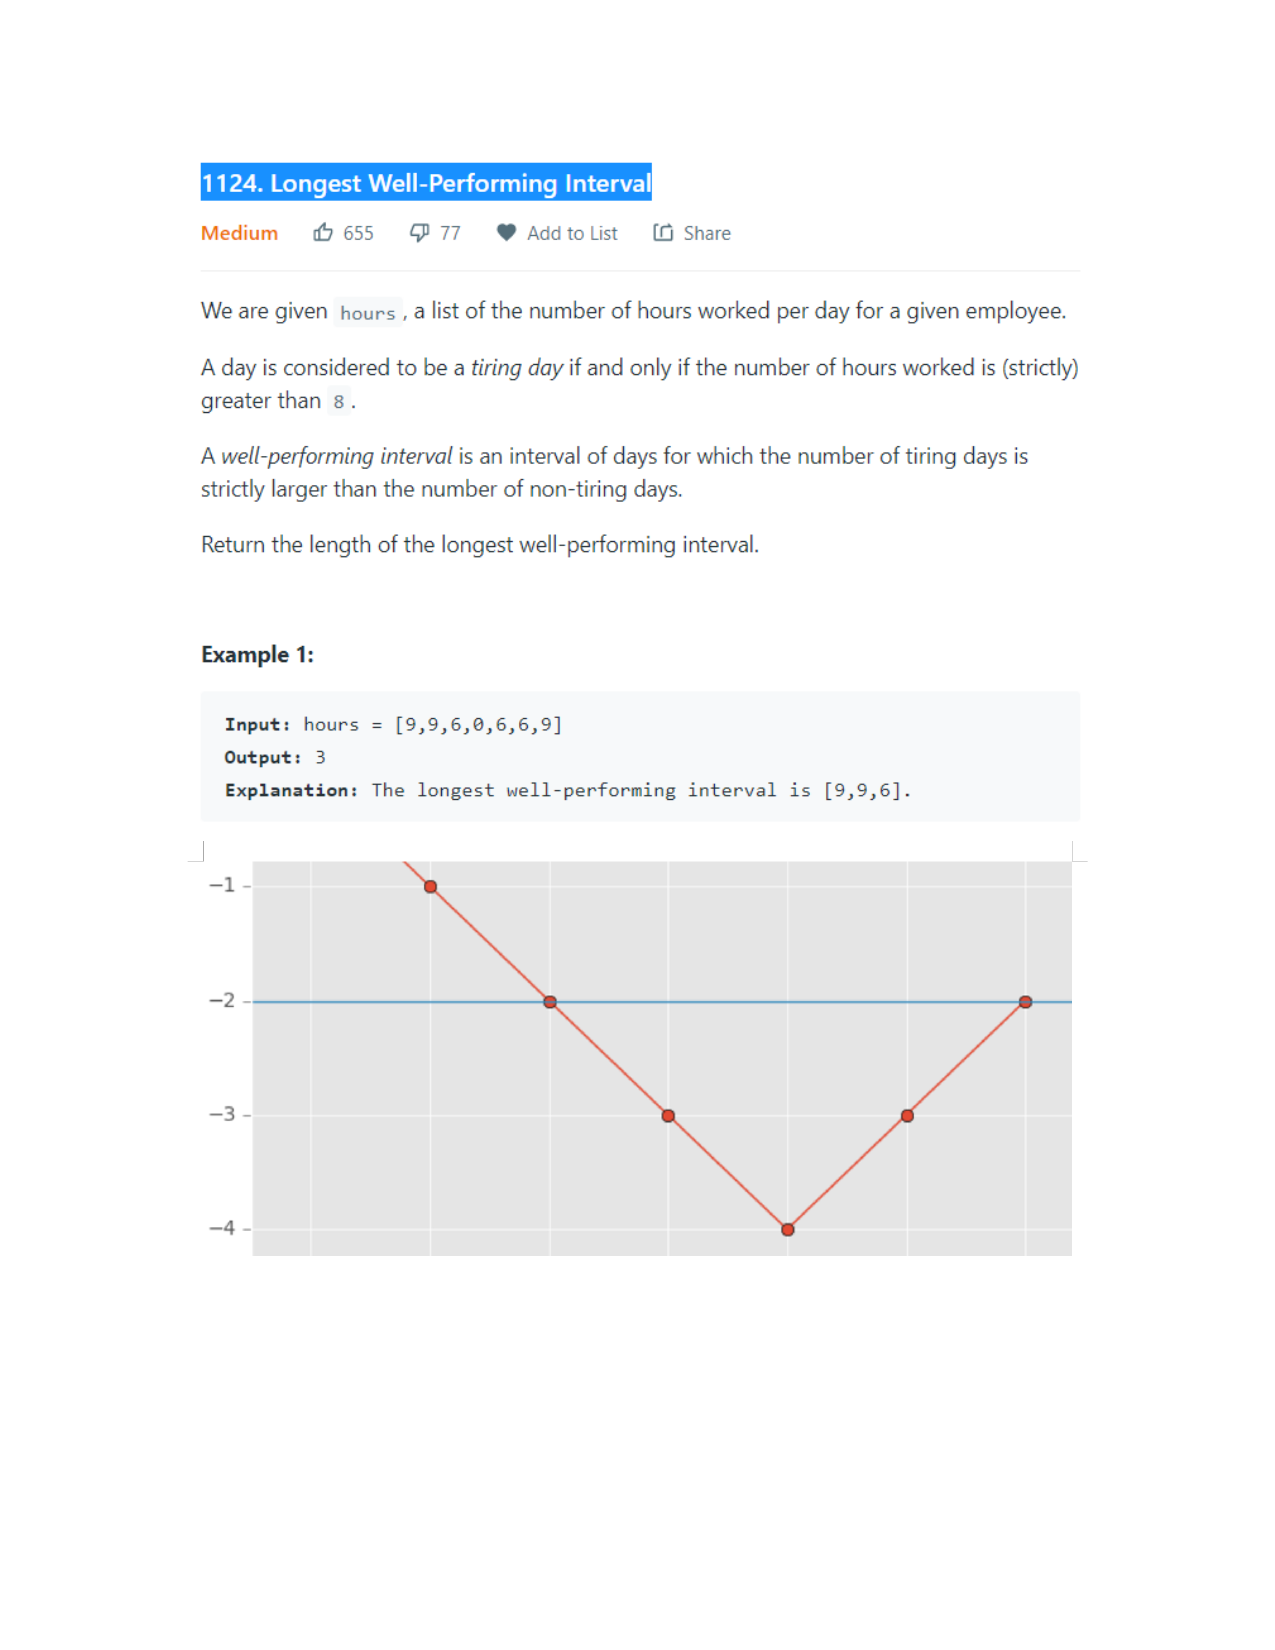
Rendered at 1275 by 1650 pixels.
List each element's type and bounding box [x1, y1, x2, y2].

picture [187, 150, 1088, 823]
picture [187, 841, 1088, 1271]
